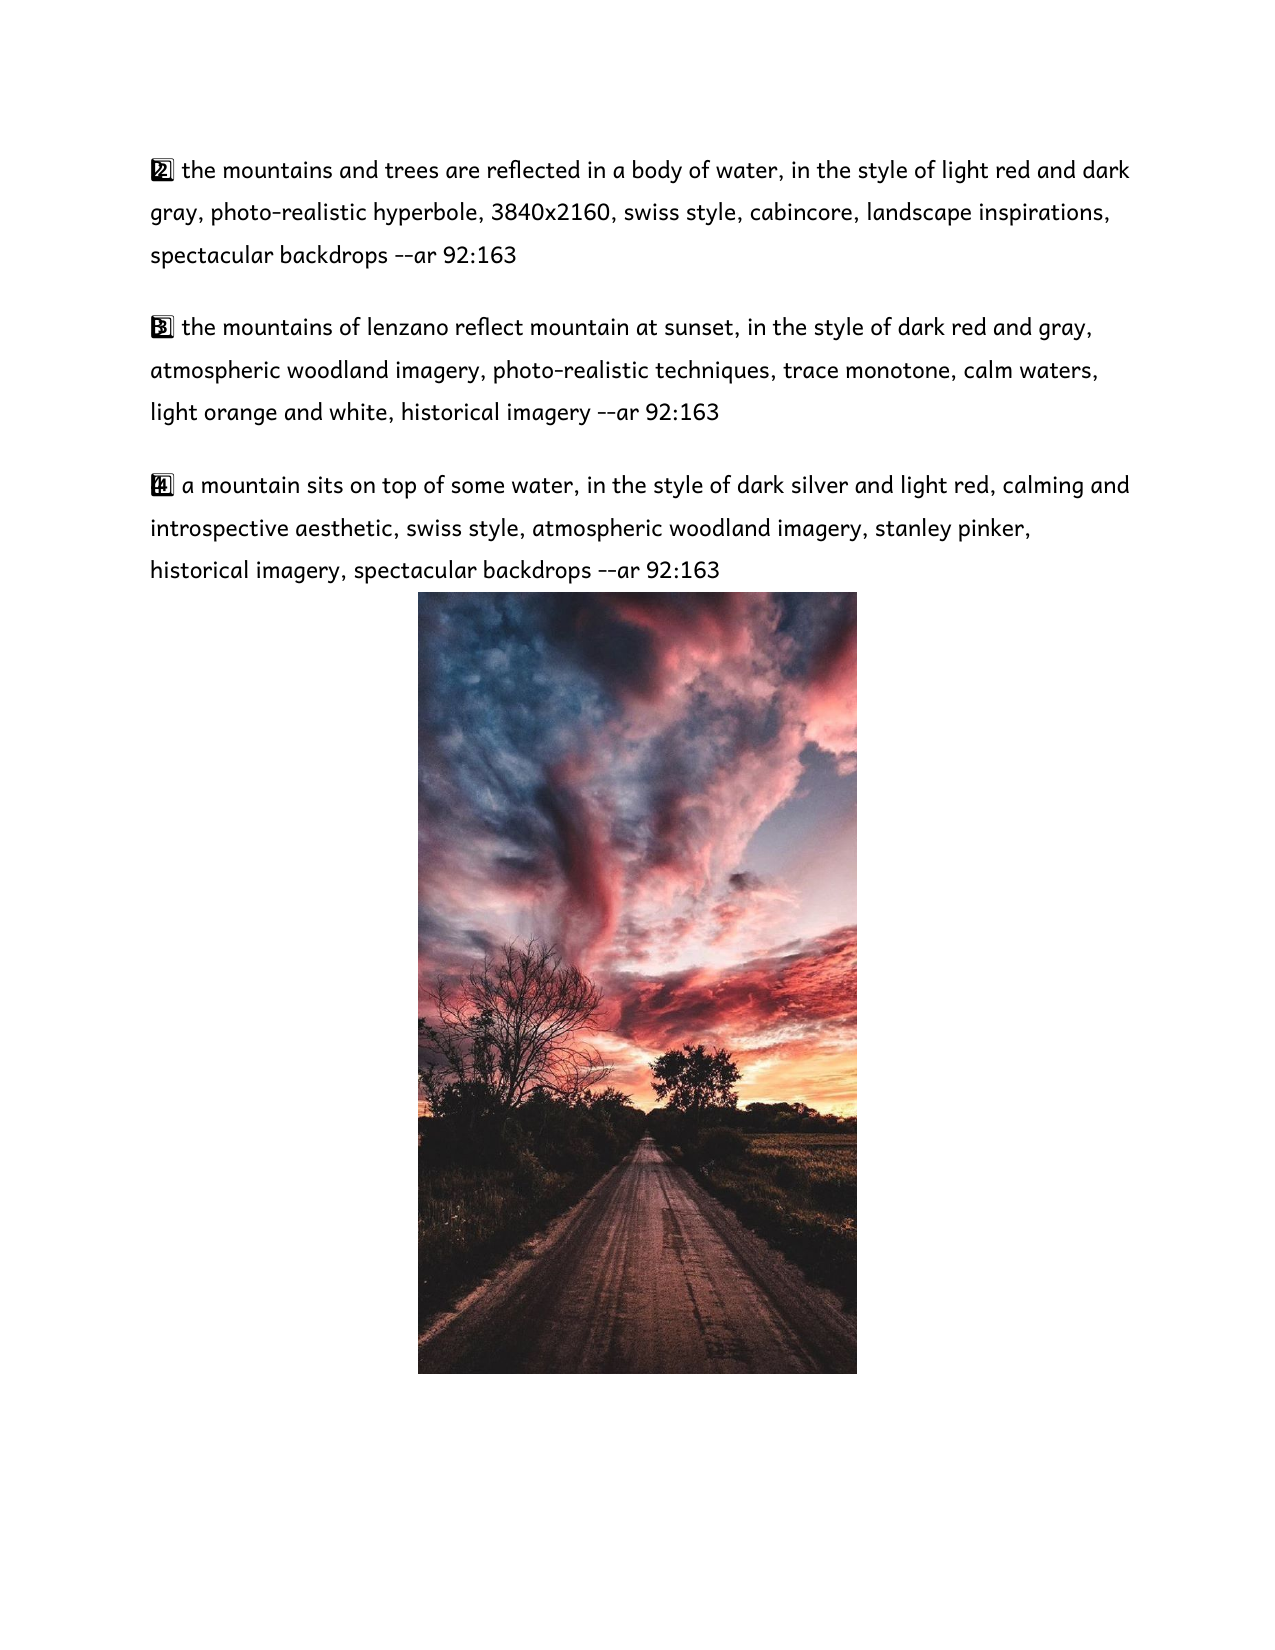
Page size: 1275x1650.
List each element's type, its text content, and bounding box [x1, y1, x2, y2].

picture [418, 592, 857, 1374]
text 4️⃣ a mountain sits on top of some water, in the style of dark silver and light red, calming and introspective aesthetic, swiss style, atmospheric woodland imagery, stanley pinker, historical imagery, spectacular backdrops --ar 92:163 [150, 465, 1125, 587]
text 3️⃣ the mountains of lenzano reflect mountain at sunset, in the style of dark red and gray, atmospheric woodland imagery, photo-realistic techniques, trace monotone, calm waters, light orange and white, historical imagery --ar 92:163 [150, 308, 1125, 430]
text 2️⃣ the mountains and trees are reflected in a body of water, in the style of light red and dark gray, photo-realistic hyperbole, 3840x2160, swiss style, cabincore, landscape inspirations, spectacular backdrops --ar 92:163 [150, 150, 1125, 272]
